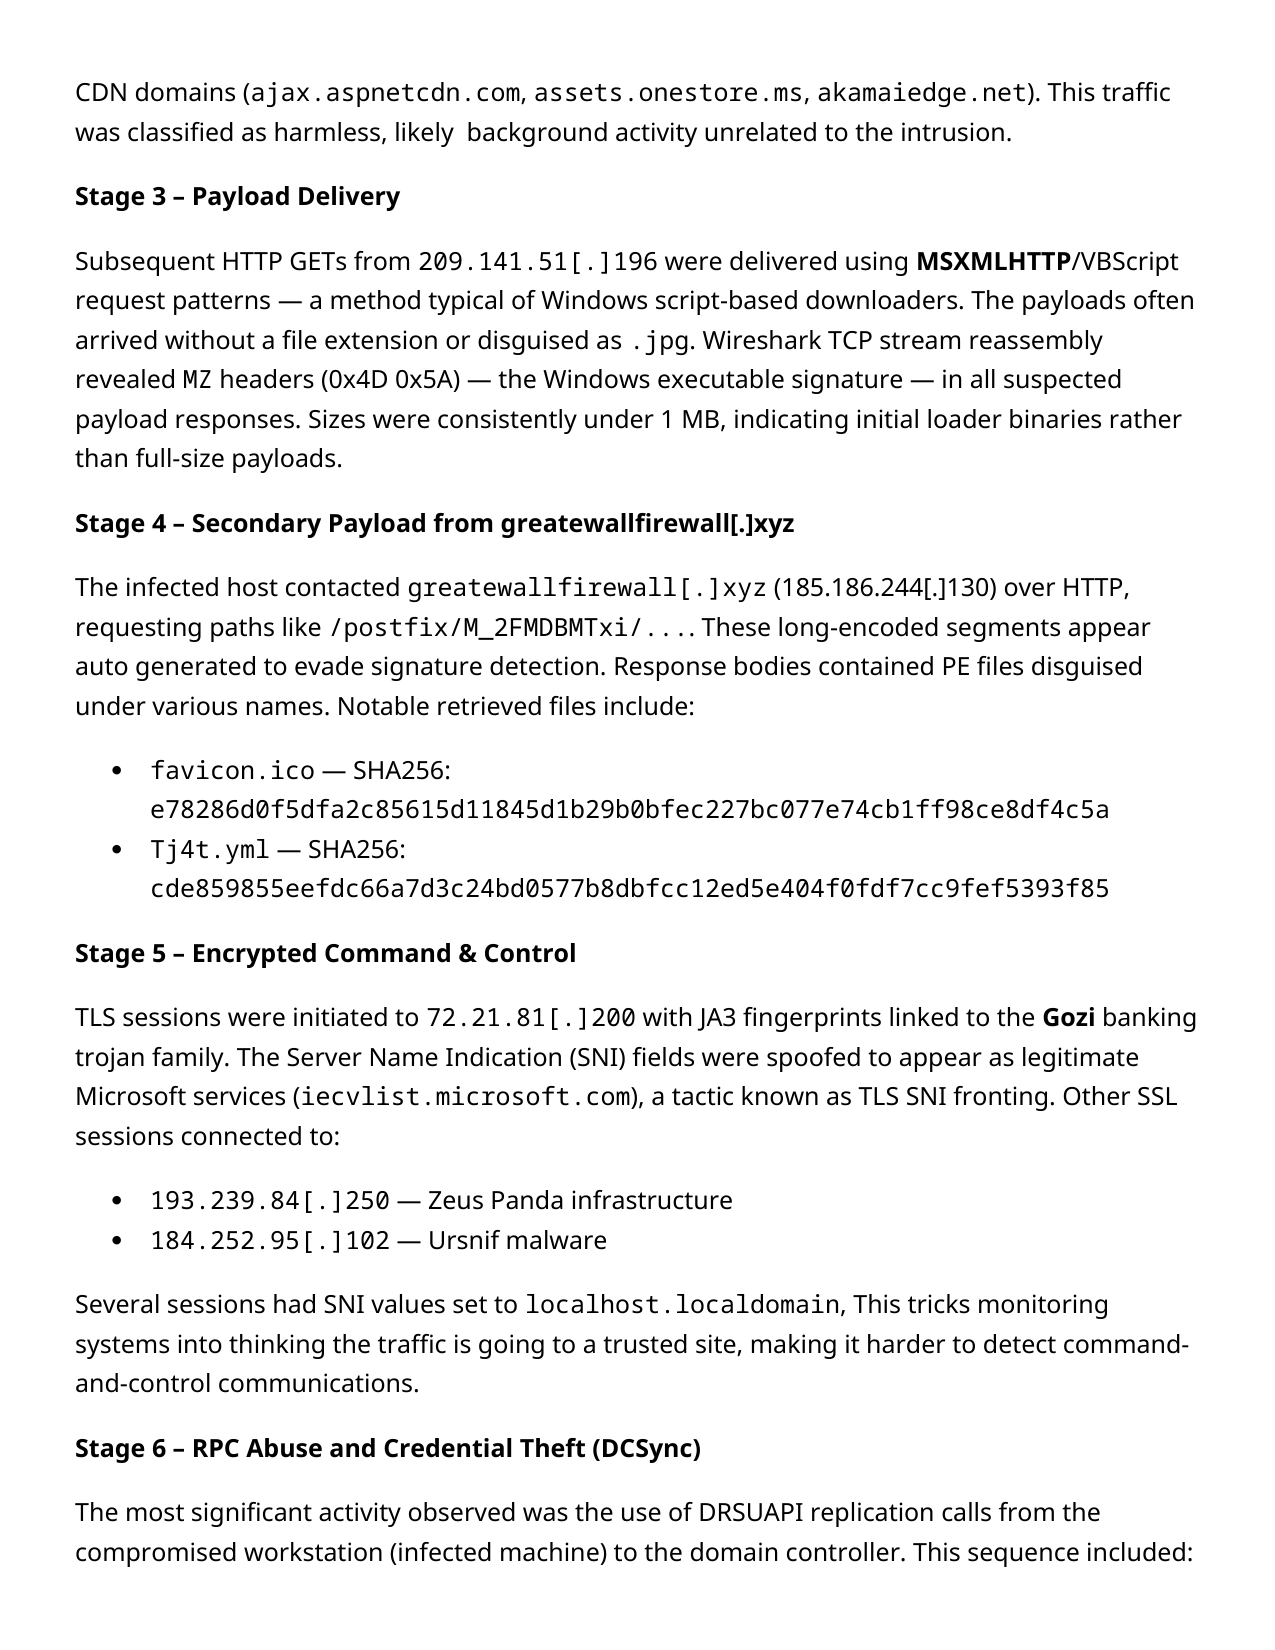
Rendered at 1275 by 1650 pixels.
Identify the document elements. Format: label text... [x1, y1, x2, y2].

text Stage 3 – Payload Delivery [75, 179, 1200, 213]
list 184.252.95[.]102 — Ursnif malware [112, 1222, 1200, 1257]
text Stage 5 – Encrypted Command & Control [75, 936, 1200, 970]
text TLS sessions were initiated to 72.21.81[.]200 with JA3 fingerprints linked to the Gozi banking trojan family. The Server Name Indication (SNI) fields were spoofed to appear as legitimate Microsoft services (iecvlist.microsoft.com), a tactic known as TLS SNI fronting. Other SSL sessions connected to: [75, 1000, 1200, 1153]
text Stage 6 – RPC Abuse and Credential Theft (DCSync) [75, 1430, 1200, 1464]
text Subsequent HTTP GETs from 209.141.51[.]196 were delivered using MSXMLHTTP/VBScript request patterns — a method typical of Windows script-based downloaders. The payloads often arrived without a file extension or disguised as .jpg. Wireshark TCP stream reassembly revealed MZ headers (0x4D 0x5A) — the Windows executable signature — in all suspected payload responses. Sizes were consistently under 1 MB, indicating initial loader binaries rather than full-size payloads. [75, 243, 1200, 475]
text Several sessions had SNI values set to localhost.localdomain, This tricks monitoring systems into thinking the traffic is going to a trusted site, making it harder to detect command-and-control communications. [75, 1287, 1200, 1400]
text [75, 75, 1200, 148]
text Stage 4 – Secondary Payload from greatewallfirewall[.]xyz [75, 505, 1200, 539]
list 193.239.84[.]250 — Zeus Panda infrastructure [112, 1183, 1200, 1217]
list Tj4t.yml — SHA256: cde859855eefdc66a7d3c24bd0577b8dbfcc12ed5e404f0fdf7cc9fef5393f85 [112, 832, 1200, 905]
text The infected host contacted greatewallfirewall[.]xyz (185.186.244[.]130) over HTTP, requesting paths like /postfix/M_2FMDBMTxi/.... These long-encoded segments appear auto generated to evade signature detection. Response bodies contained PE files disguised under various names. Notable retrieved files include: [75, 570, 1200, 722]
list favicon.ico — SHA256: e78286d0f5dfa2c85615d11845d1b29b0bfec227bc077e74cb1ff98ce8df4c5a [112, 753, 1200, 826]
text The most significant activity observed was the use of DRSUAPI replication calls from the compromised workstation (infected machine) to the domain controller. This sequence included: [75, 1495, 1200, 1568]
